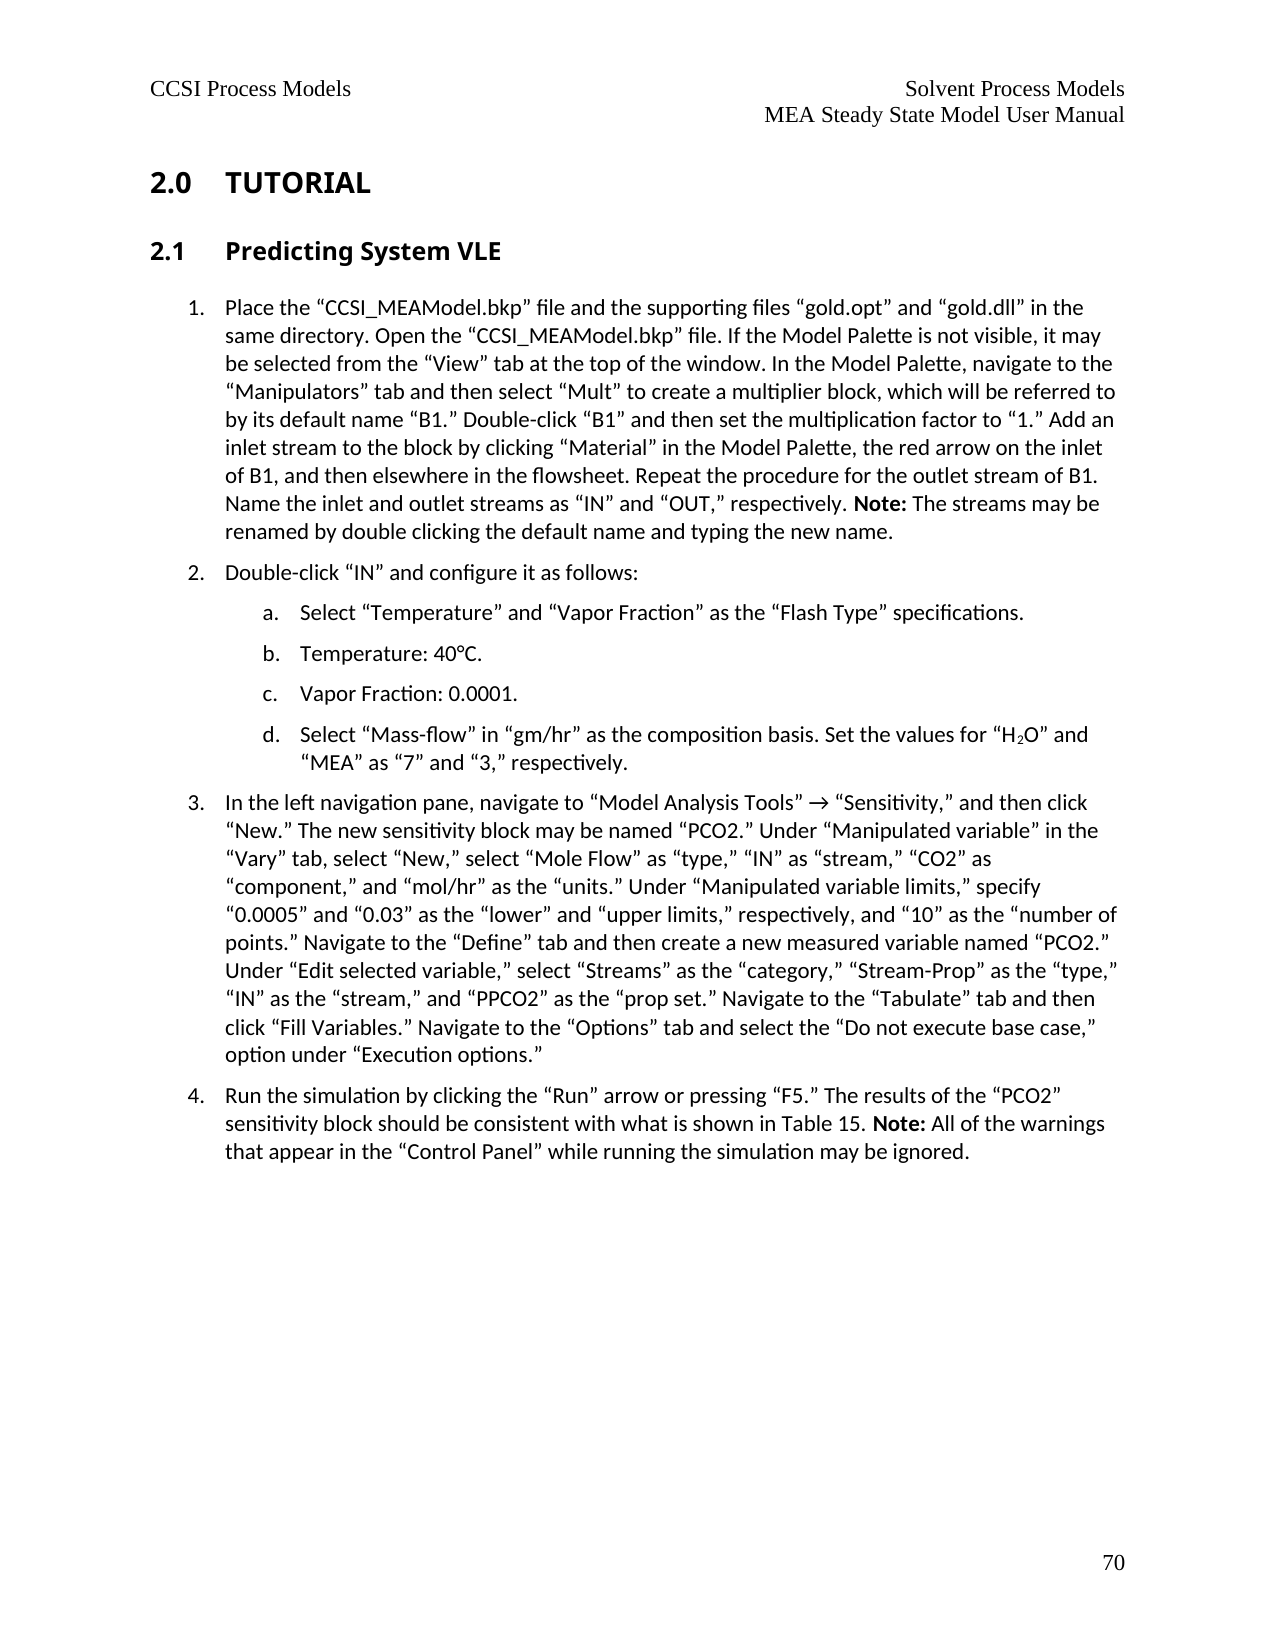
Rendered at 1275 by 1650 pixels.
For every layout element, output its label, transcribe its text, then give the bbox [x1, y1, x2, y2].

list Place the “CCSI_MEAModel.bkp” file and the supporting files “gold.opt” and “gold.dll” in the same directory. Open the “CCSI_MEAModel.bkp” file. If the Model Palette is not visible, it may be selected from the “View” tab at the top of the window. In the Model Palette, navigate to the “Manipulators” tab and then select “Mult” to create a multiplier block, which will be referred to by its default name “B1.” Double-click “B1” and then set the multiplication factor to “1.” Add an inlet stream to the block by clicking “Material” in the Model Palette, the red arrow on the inlet of B1, and then elsewhere in the flowsheet. Repeat the procedure for the outlet stream of B1. Name the inlet and outlet streams as “IN” and “OUT,” respectively. Note: The streams may be renamed by double clicking the default name and typing the new name. [187, 293, 1125, 545]
list Double-click “IN” and configure it as follows: [187, 558, 1125, 586]
list Select “Temperature” and “Vapor Fraction” as the “Flash Type” specifications. [262, 598, 1125, 626]
list In the left navigation pane, navigate to “Model Analysis Tools” → “Sensitivity,” and then click “New.” The new sensitivity block may be named “PCO2.” Under “Manipulated variable” in the “Vary” tab, select “New,” select “Mole Flow” as “type,” “IN” as “stream,” “CO2” as “component,” and “mol/hr” as the “units.” Under “Manipulated variable limits,” specify “0.0005” and “0.03” as the “lower” and “upper limits,” respectively, and “10” as the “number of points.” Navigate to the “Define” tab and then create a new measured variable named “PCO2.” Under “Edit selected variable,” select “Streams” as the “category,” “Stream-Prop” as the “type,” “IN” as the “stream,” and “PPCO2” as the “prop set.” Navigate to the “Tabulate” tab and then click “Fill Variables.” Navigate to the “Options” tab and select the “Do not execute base case,” option under “Execution options.” [187, 788, 1125, 1069]
list Run the simulation by clicking the “Run” arrow or pressing “F5.” The results of the “PCO2” sensitivity block should be consistent with what is shown in Table 15. Note: All of the warnings that appear in the “Control Panel” while running the simulation may be ignored. [187, 1081, 1125, 1165]
list Temperature: 40°C. [262, 639, 1125, 667]
list Vapor Fraction: 0.0001. [262, 679, 1125, 707]
subtitle Predicting System VLE [150, 233, 1125, 267]
subtitle Tutorial [150, 162, 1125, 202]
list Select “Mass-flow” in “gm/hr” as the composition basis. Set the values for “H2O” and “MEA” as “7” and “3,” respectively. [262, 720, 1125, 776]
